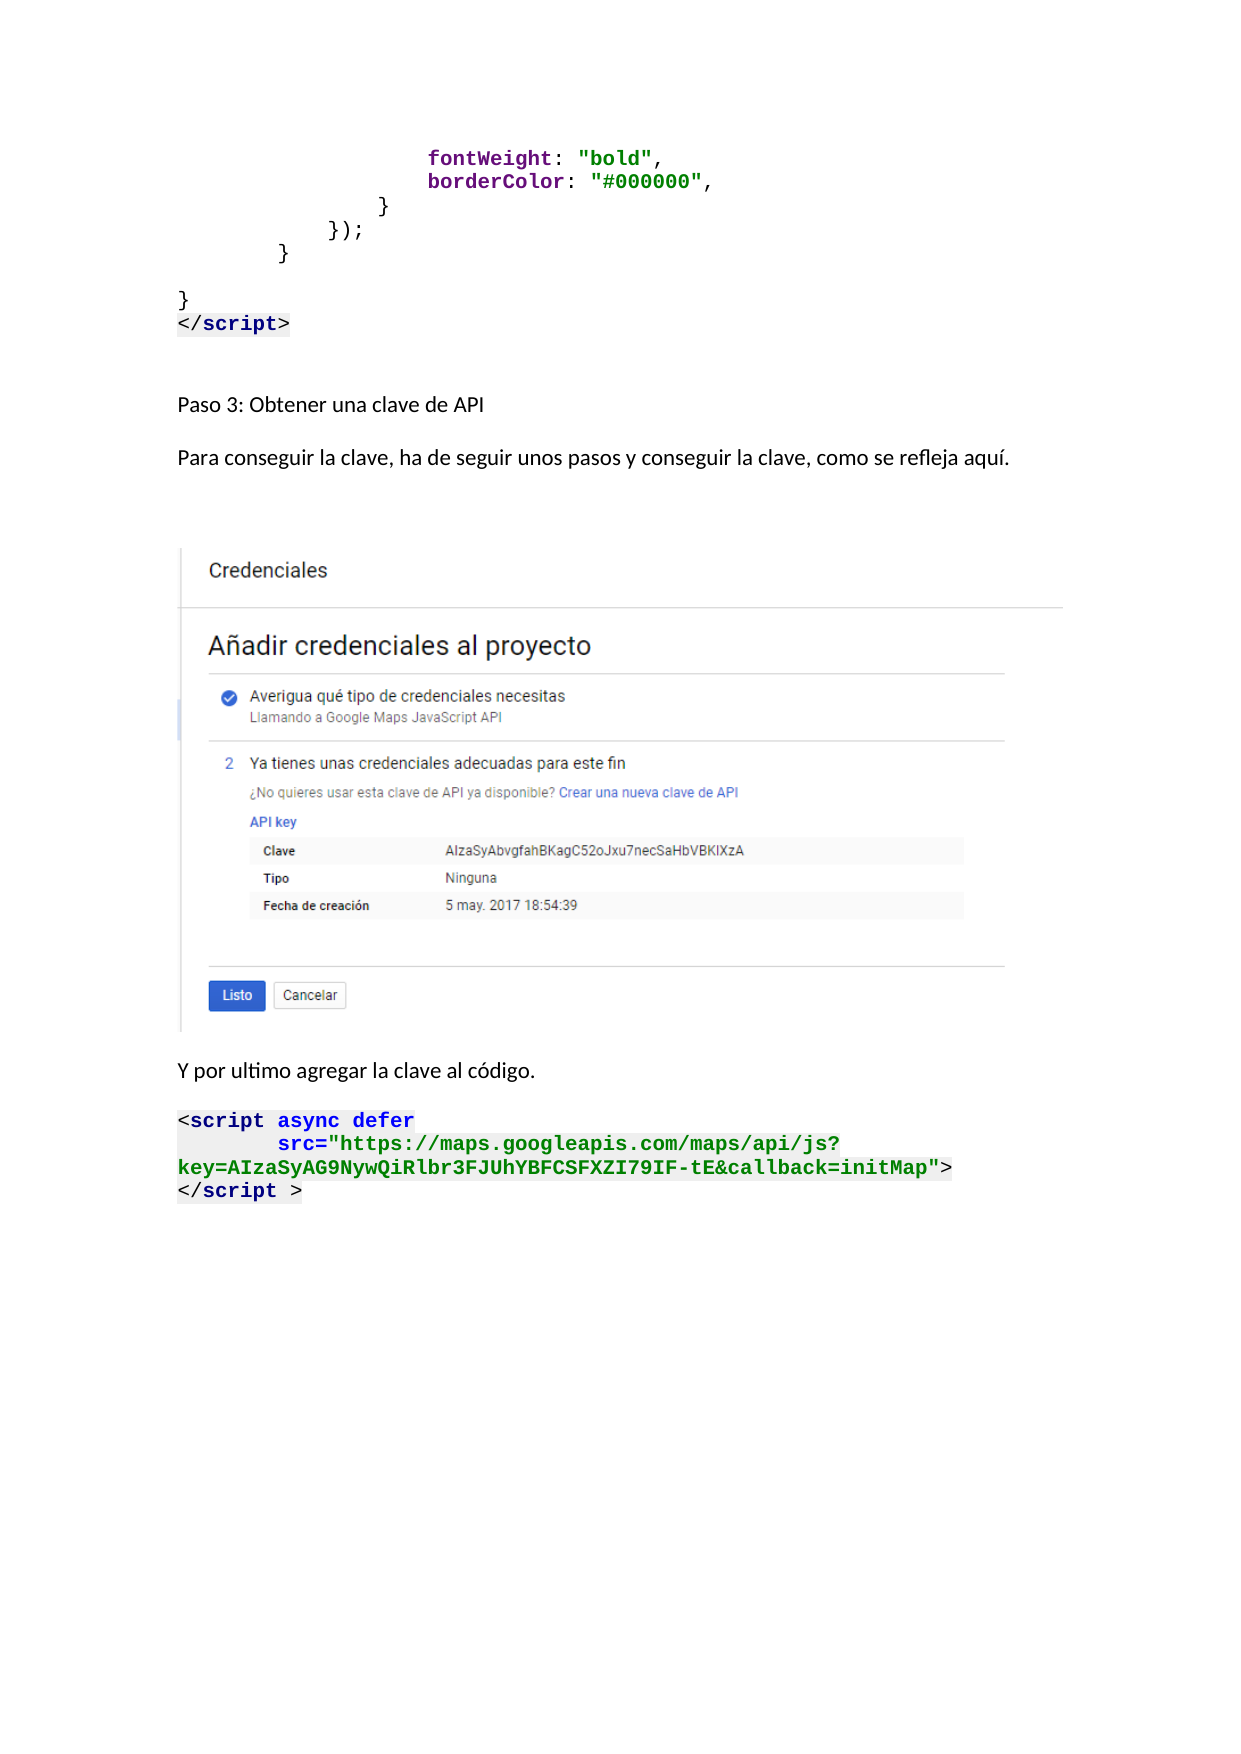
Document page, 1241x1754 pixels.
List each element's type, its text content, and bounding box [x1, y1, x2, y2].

text <script async defer src="https://maps.googleapis.com/maps/api/js?key=AIzaSyAG9NywQiRlbr3FJUhYBFCSFXZI79IF-tE&callback=initMap"> </script > [177, 1109, 1063, 1204]
picture [177, 548, 1063, 1032]
text Para conseguir la clave, ha de seguir unos pasos y conseguir la clave, como se refleja aquí. [177, 443, 1063, 471]
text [177, 148, 1063, 337]
text Y por ultimo agregar la clave al código. [177, 1057, 1063, 1084]
text Paso 3: Obtener una clave de API [177, 390, 1063, 418]
